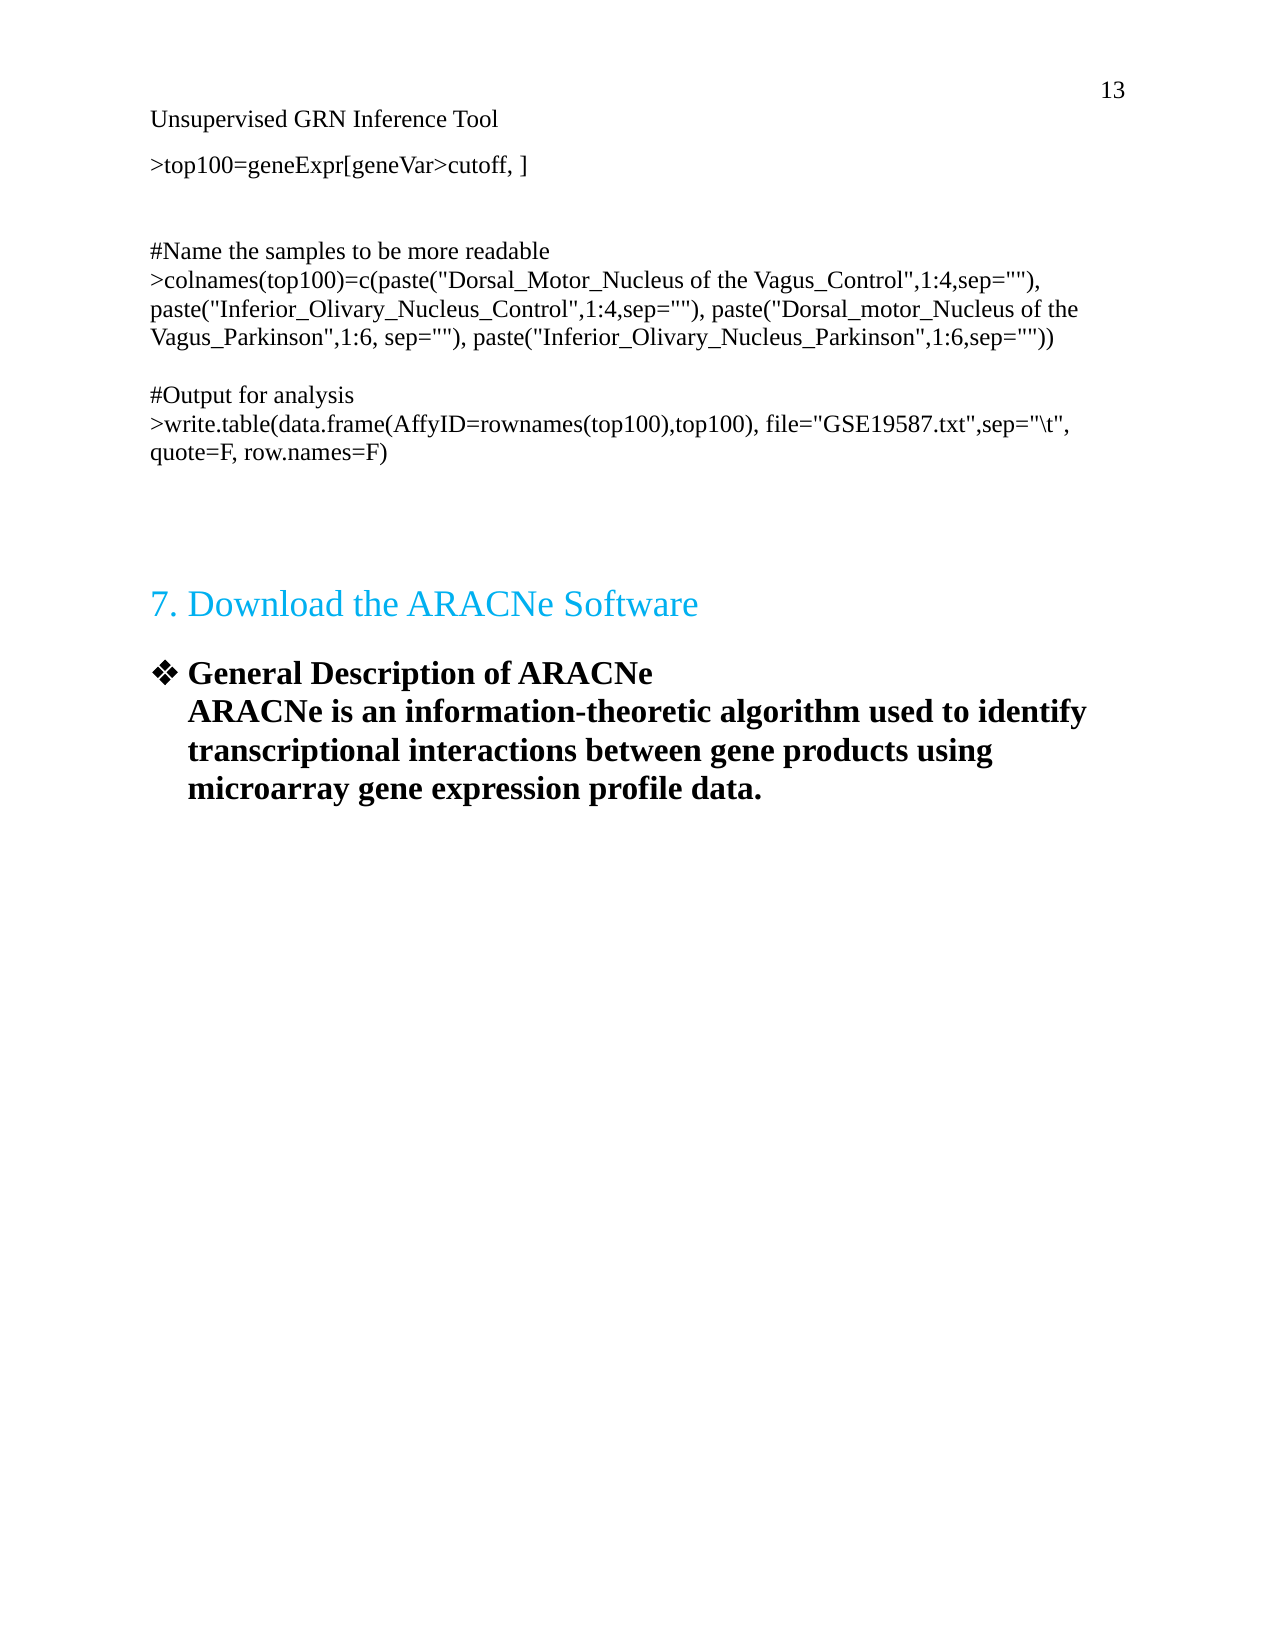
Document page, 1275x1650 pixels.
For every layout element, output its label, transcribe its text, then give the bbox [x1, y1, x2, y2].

text >colnames(top100)=c(paste("Dorsal_Motor_Nucleus of the Vagus_Control",1:4,sep=""), paste("Inferior_Olivary_Nucleus_Control",1:4,sep=""), paste("Dorsal_motor_Nucleus of the Vagus_Parkinson",1:6, sep=""), paste("Inferior_Olivary_Nucleus_Parkinson",1:6,sep="")) [150, 265, 1125, 351]
text 7. Download the ARACNe Software [150, 581, 1125, 624]
text >top100=geneExpr[geneVar>cutoff, ] [150, 150, 1125, 179]
text >write.table(data.frame(AffyID=rownames(top100),top100), file="19587.txt",sep="\t", quote=F, row.names=F) [150, 409, 1125, 466]
text #Name the samples to be more readable [150, 236, 1125, 265]
list General Description of ARACNe [150, 653, 1125, 691]
text #Output for analysis [150, 380, 1125, 409]
text ARACNe is an information-theoretic algorithm used to identify transcriptional interactions between gene products using microarray gene expression profile data. [187, 691, 1125, 806]
